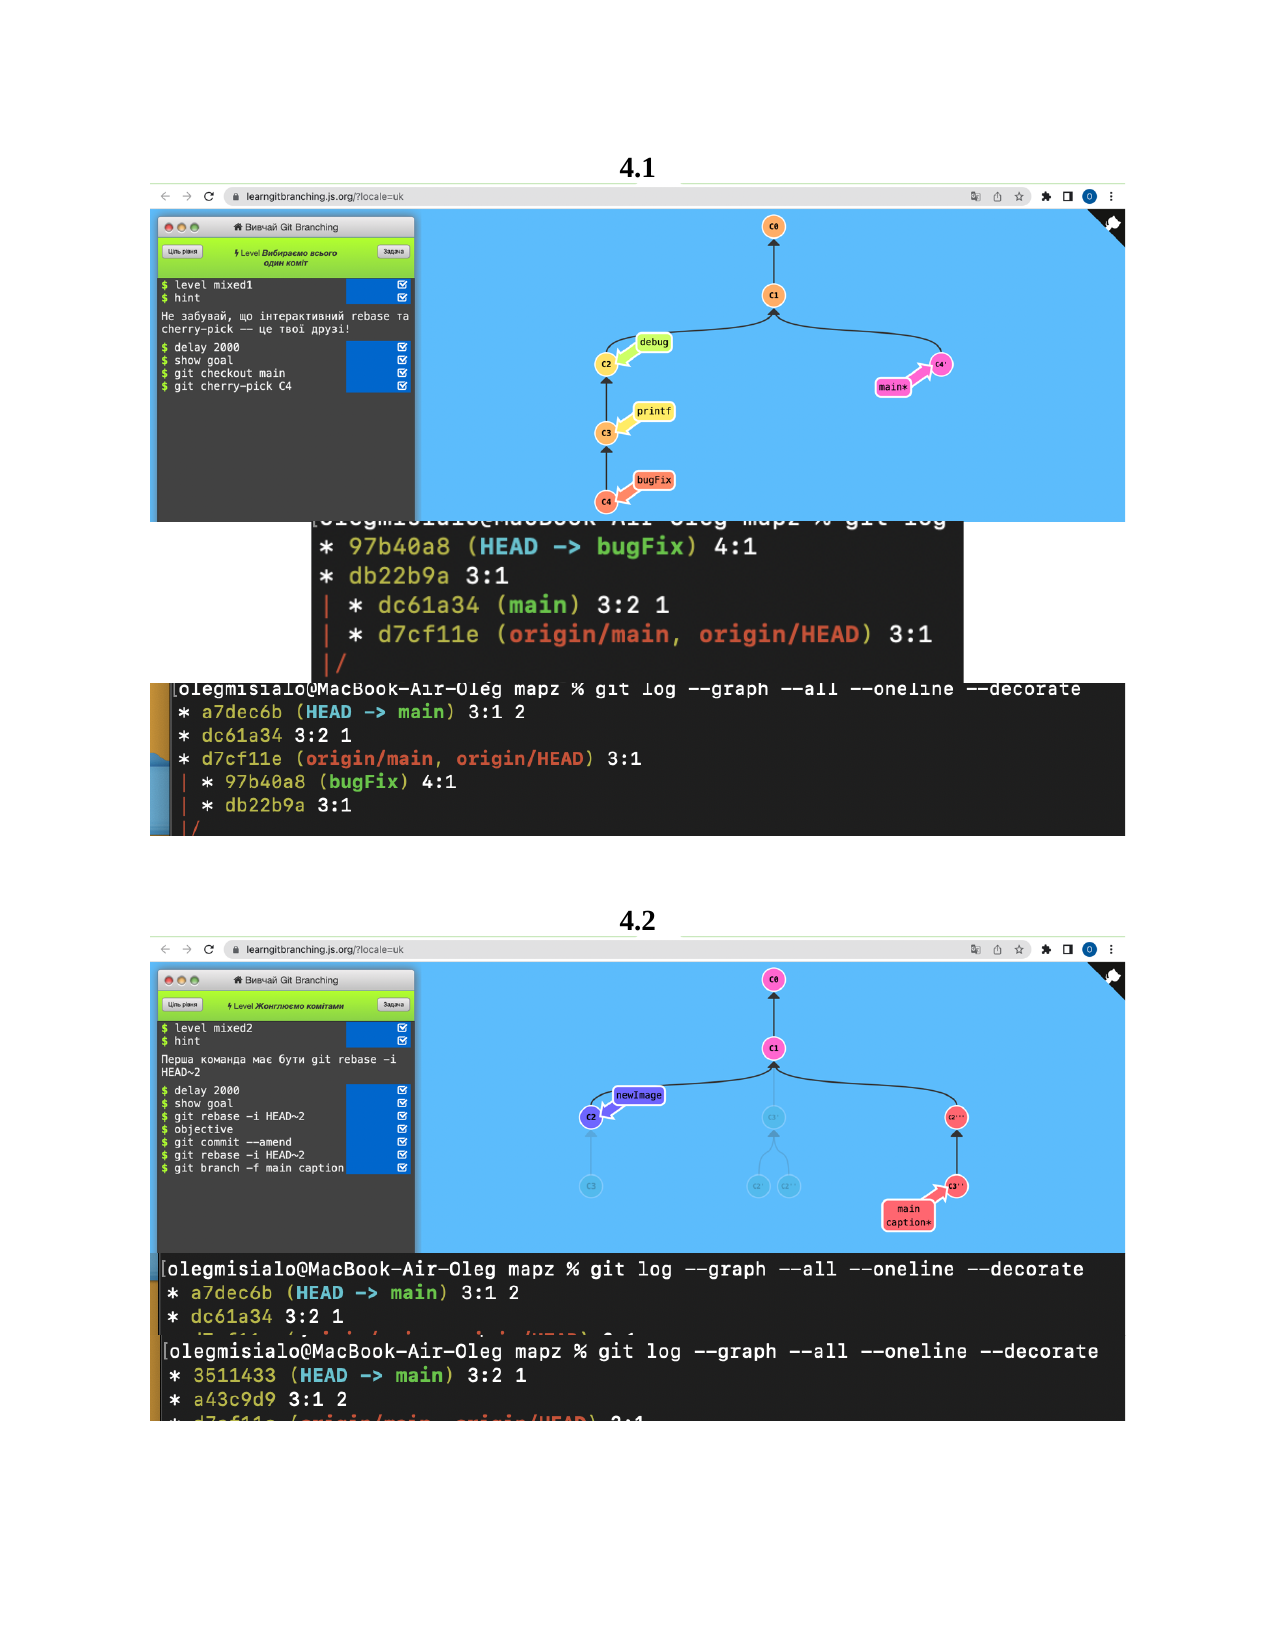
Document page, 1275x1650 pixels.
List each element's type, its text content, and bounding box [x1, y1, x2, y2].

text 4.2 [150, 903, 1125, 936]
text 4.1 [150, 150, 1125, 183]
picture [150, 183, 1125, 836]
picture [150, 936, 1125, 1421]
